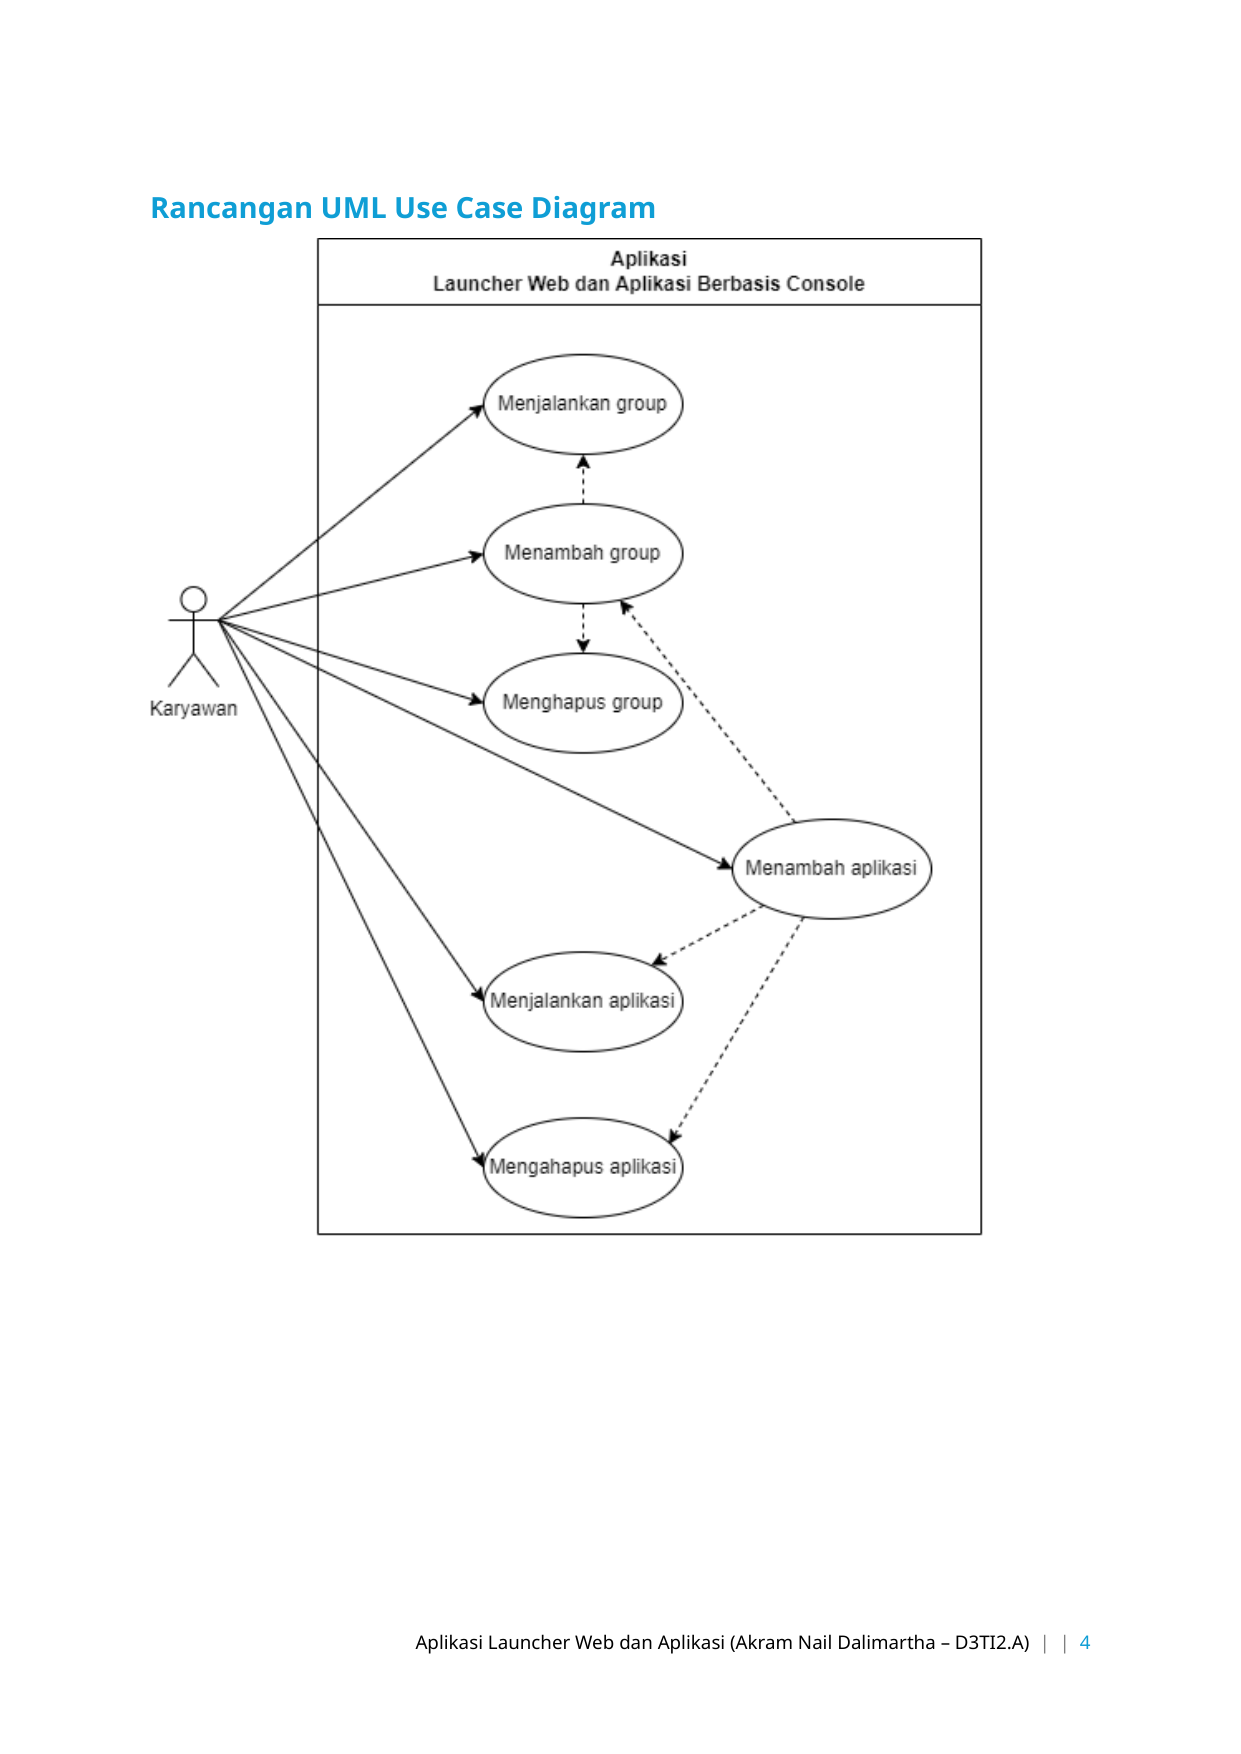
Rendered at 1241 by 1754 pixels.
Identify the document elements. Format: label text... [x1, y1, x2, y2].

subtitle Rancangan UML Use Case Diagram [150, 187, 1090, 227]
picture [150, 238, 984, 1237]
picture [1079, 1640, 1086, 1646]
